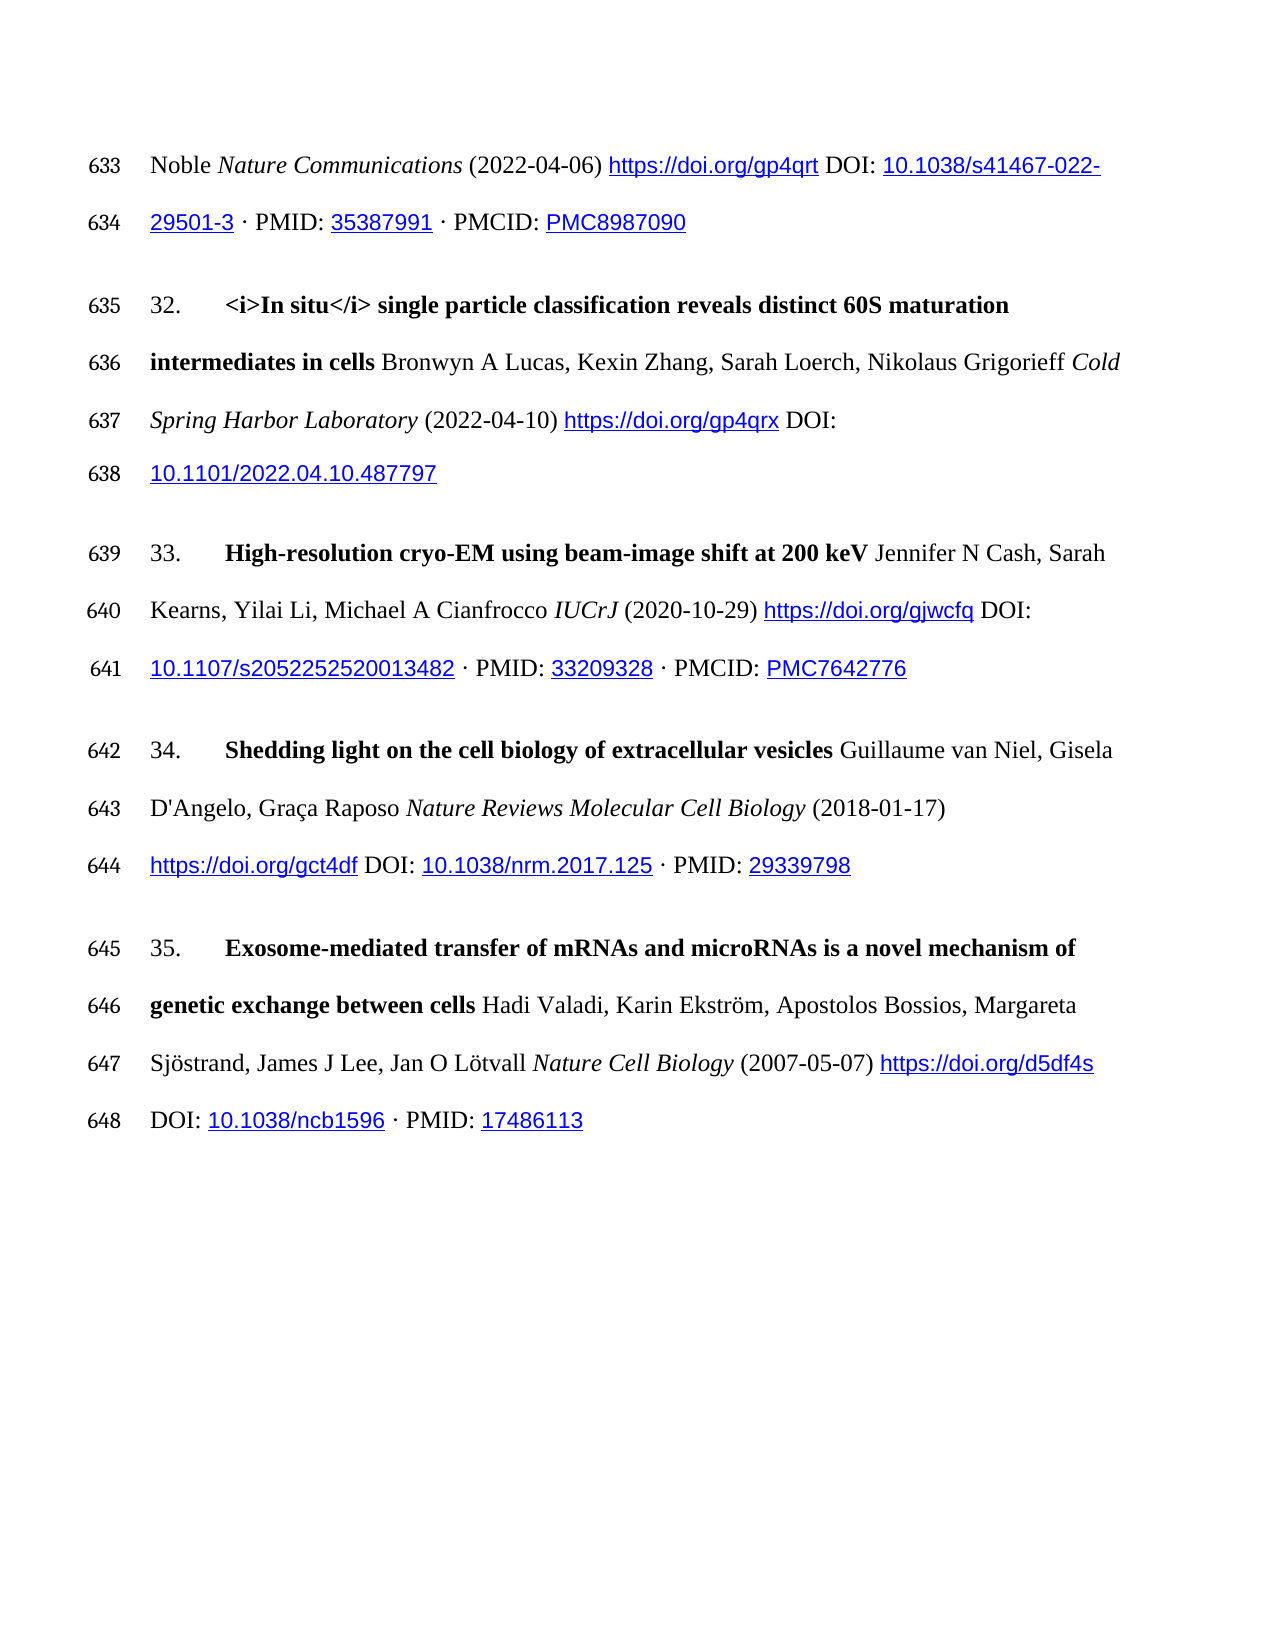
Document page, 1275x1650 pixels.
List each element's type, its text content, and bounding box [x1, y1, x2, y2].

text 33. High-resolution cryo-EM using beam-image shift at 200 keV Jennifer N Cash, Sarah Kearns, Yilai Li, Michael A Cianfrocco IUCrJ (2020-10-29) https://doi.org/gjwcfq DOI: 10.1107/s2052252520013482 · PMID: 33209328 · PMCID: PMC7642776 [150, 538, 1125, 682]
text 35. Exosome-mediated transfer of mRNAs and microRNAs is a novel mechanism of genetic exchange between cells Hadi Valadi, Karin Ekström, Apostolos Bossios, Margareta Sjöstrand, James J Lee, Jan O Lötvall Nature Cell Biology (2007-05-07) https://doi.org/d5df4s DOI: 10.1038/ncb1596 · PMID: 17486113 [150, 933, 1125, 1134]
text 32. <i>In situ</i> single particle classification reveals distinct 60S maturation intermediates in cells Bronwyn A Lucas, Kexin Zhang, Sarah Loerch, Nikolaus Grigorieff Cold Spring Harbor Laboratory (2022-04-10) https://doi.org/gp4qrx DOI: 10.1101/2022.04.10.487797 [150, 290, 1125, 486]
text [150, 150, 1125, 236]
text 34. Shedding light on the cell biology of extracellular vesicles Guillaume van Niel, Gisela D'Angelo, Graça Raposo Nature Reviews Molecular Cell Biology (2018-01-17) https://doi.org/gct4df DOI: 10.1038/nrm.2017.125 · PMID: 29339798 [150, 735, 1125, 879]
